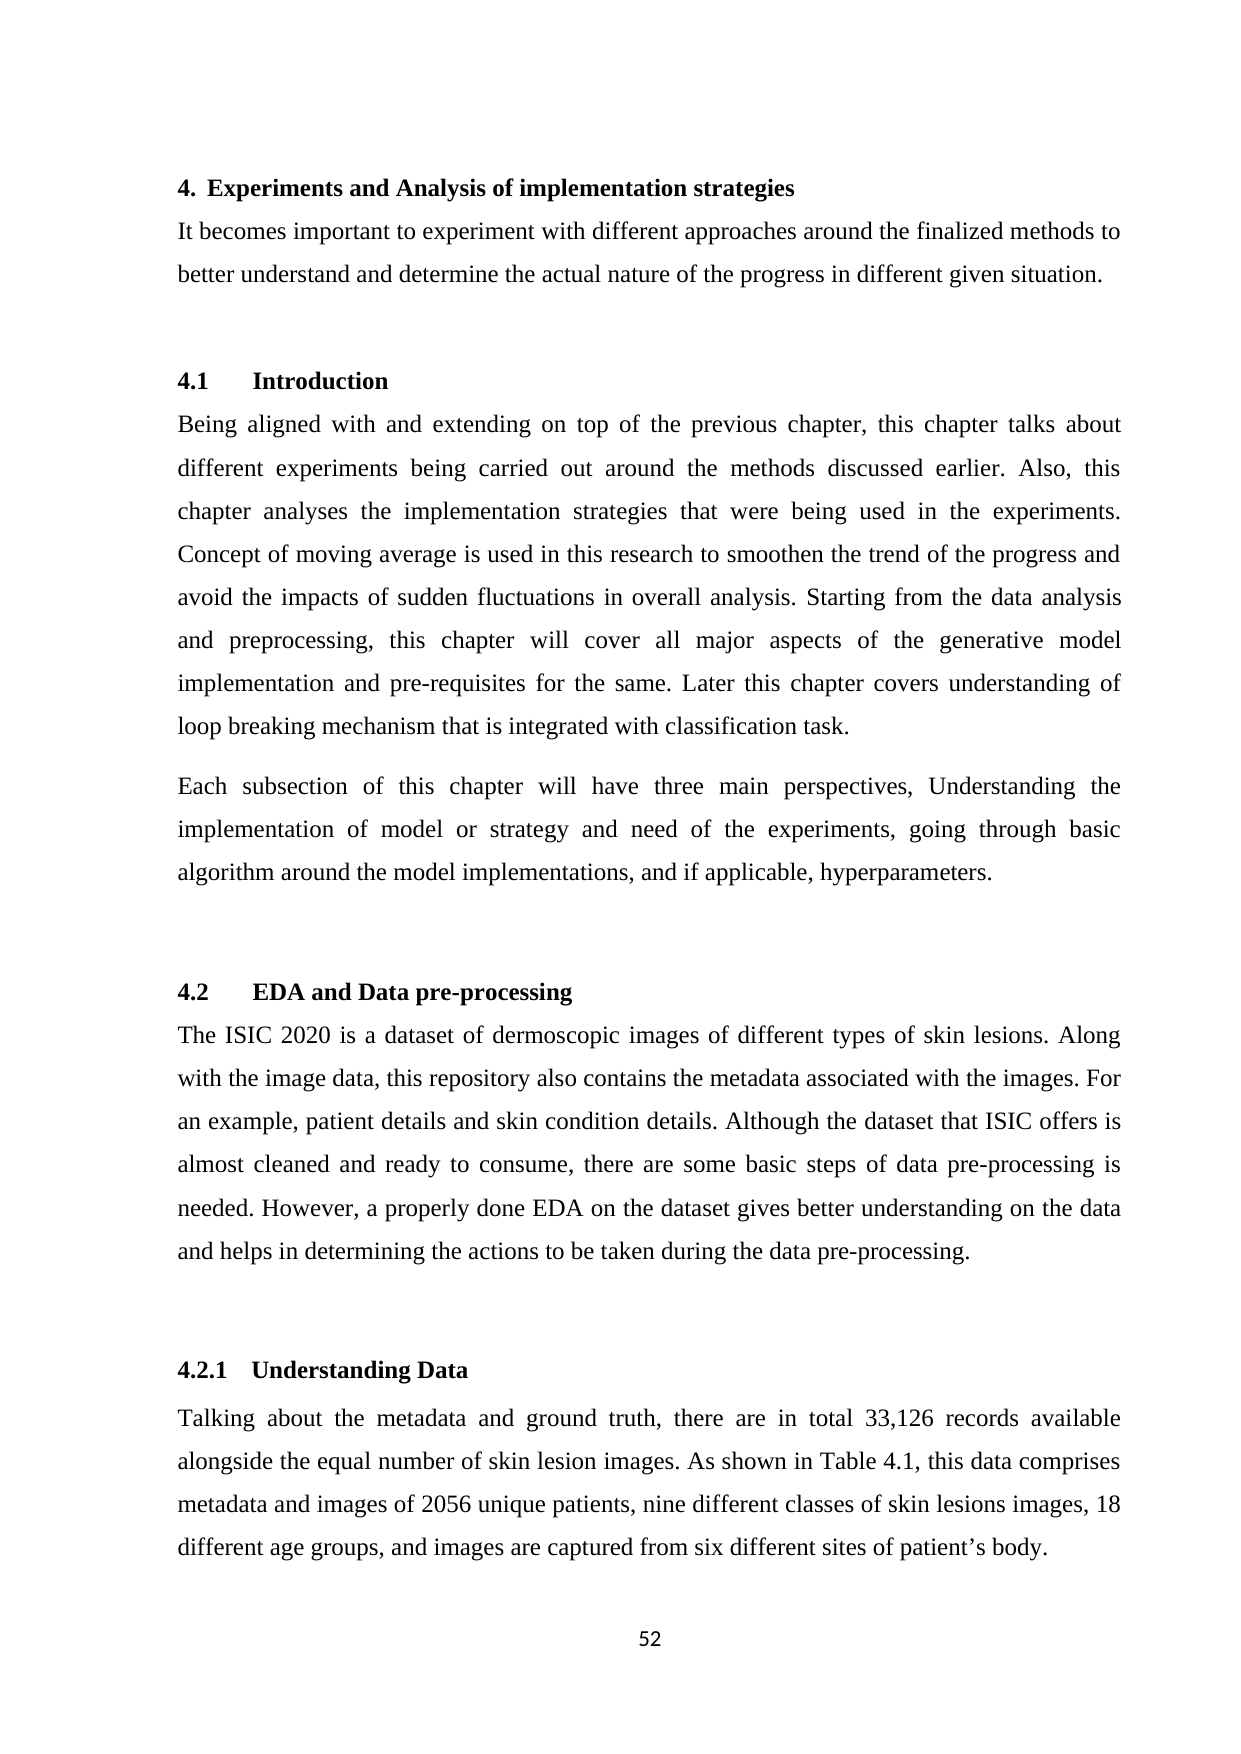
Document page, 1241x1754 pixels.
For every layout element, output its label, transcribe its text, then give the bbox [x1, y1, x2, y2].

list Introduction [177, 366, 1122, 395]
text Each subsection of this chapter will have three main perspectives, Understanding the implementation of model or strategy and need of the experiments, going through basic algorithm around the model implementations, and if applicable, hyperparameters. [177, 771, 1122, 886]
subtitle Experiments and Analysis of implementation strategies [177, 173, 1122, 201]
text The ISIC 2020 is a dataset of dermoscopic images of different types of skin lesions. Along with the image data, this repository also contains the metadata associated with the images. For an example, patient details and skin condition details. Although the dataset that ISIC offers is almost cleaned and ready to consume, there are some basic steps of data pre-processing is needed. However, a properly done EDA on the dataset gives better understanding on the data and helps in determining the actions to be taken during the data pre-processing. [177, 1020, 1122, 1264]
text It becomes important to experiment with different approaches around the finalized methods to better understand and determine the actual nature of the progress in different given situation. [177, 216, 1122, 288]
text Talking about the metadata and ground truth, there are in total 33,126 records available alongside the equal number of skin lesion images. As shown in Table 4.1, this data comprises metadata and images of 2056 unique patients, nine different classes of skin lesions images, 18 different age groups, and images are captured from six different sites of patient’s body. [177, 1403, 1122, 1561]
text Being aligned with and extending on top of the previous chapter, this chapter talks about different experiments being carried out around the methods discussed earlier. Also, this chapter analyses the implementation strategies that were being used in the experiments. Concept of moving average is used in this research to smoothen the trend of the progress and avoid the impacts of sudden fluctuations in overall analysis. Starting from the data analysis and preprocessing, this chapter will cover all major aspects of the generative model implementation and pre-requisites for the same. Later this chapter covers understanding of loop breaking mechanism that is integrated with classification task. [177, 409, 1122, 740]
list Understanding Data [177, 1355, 1122, 1384]
list EDA and Data pre-processing [177, 977, 1122, 1006]
